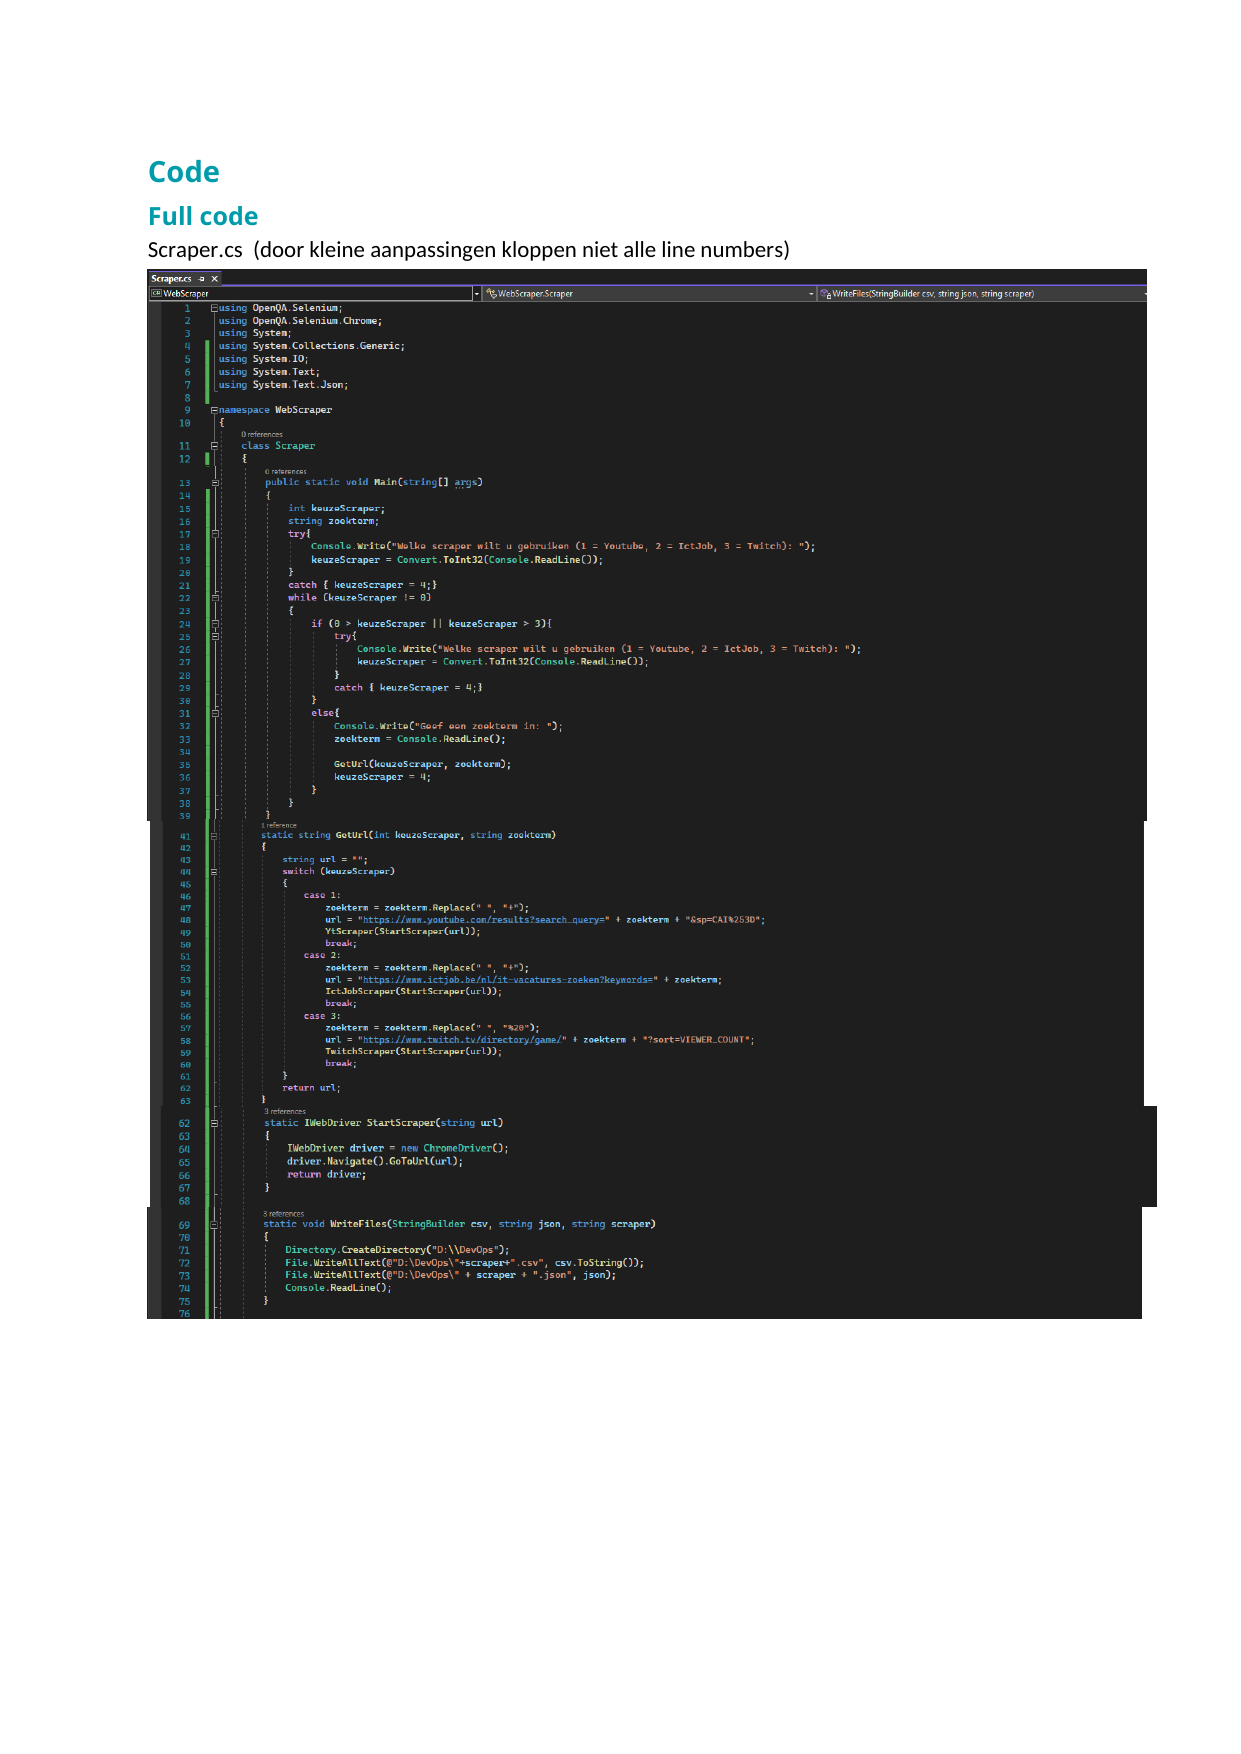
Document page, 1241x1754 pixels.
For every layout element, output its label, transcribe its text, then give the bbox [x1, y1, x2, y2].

picture [147, 269, 1157, 1319]
subtitle Code [148, 152, 1093, 191]
text Scraper.cs (door kleine aanpassingen kloppen niet alle line numbers) [148, 236, 1093, 263]
subtitle Full code [148, 199, 1093, 233]
